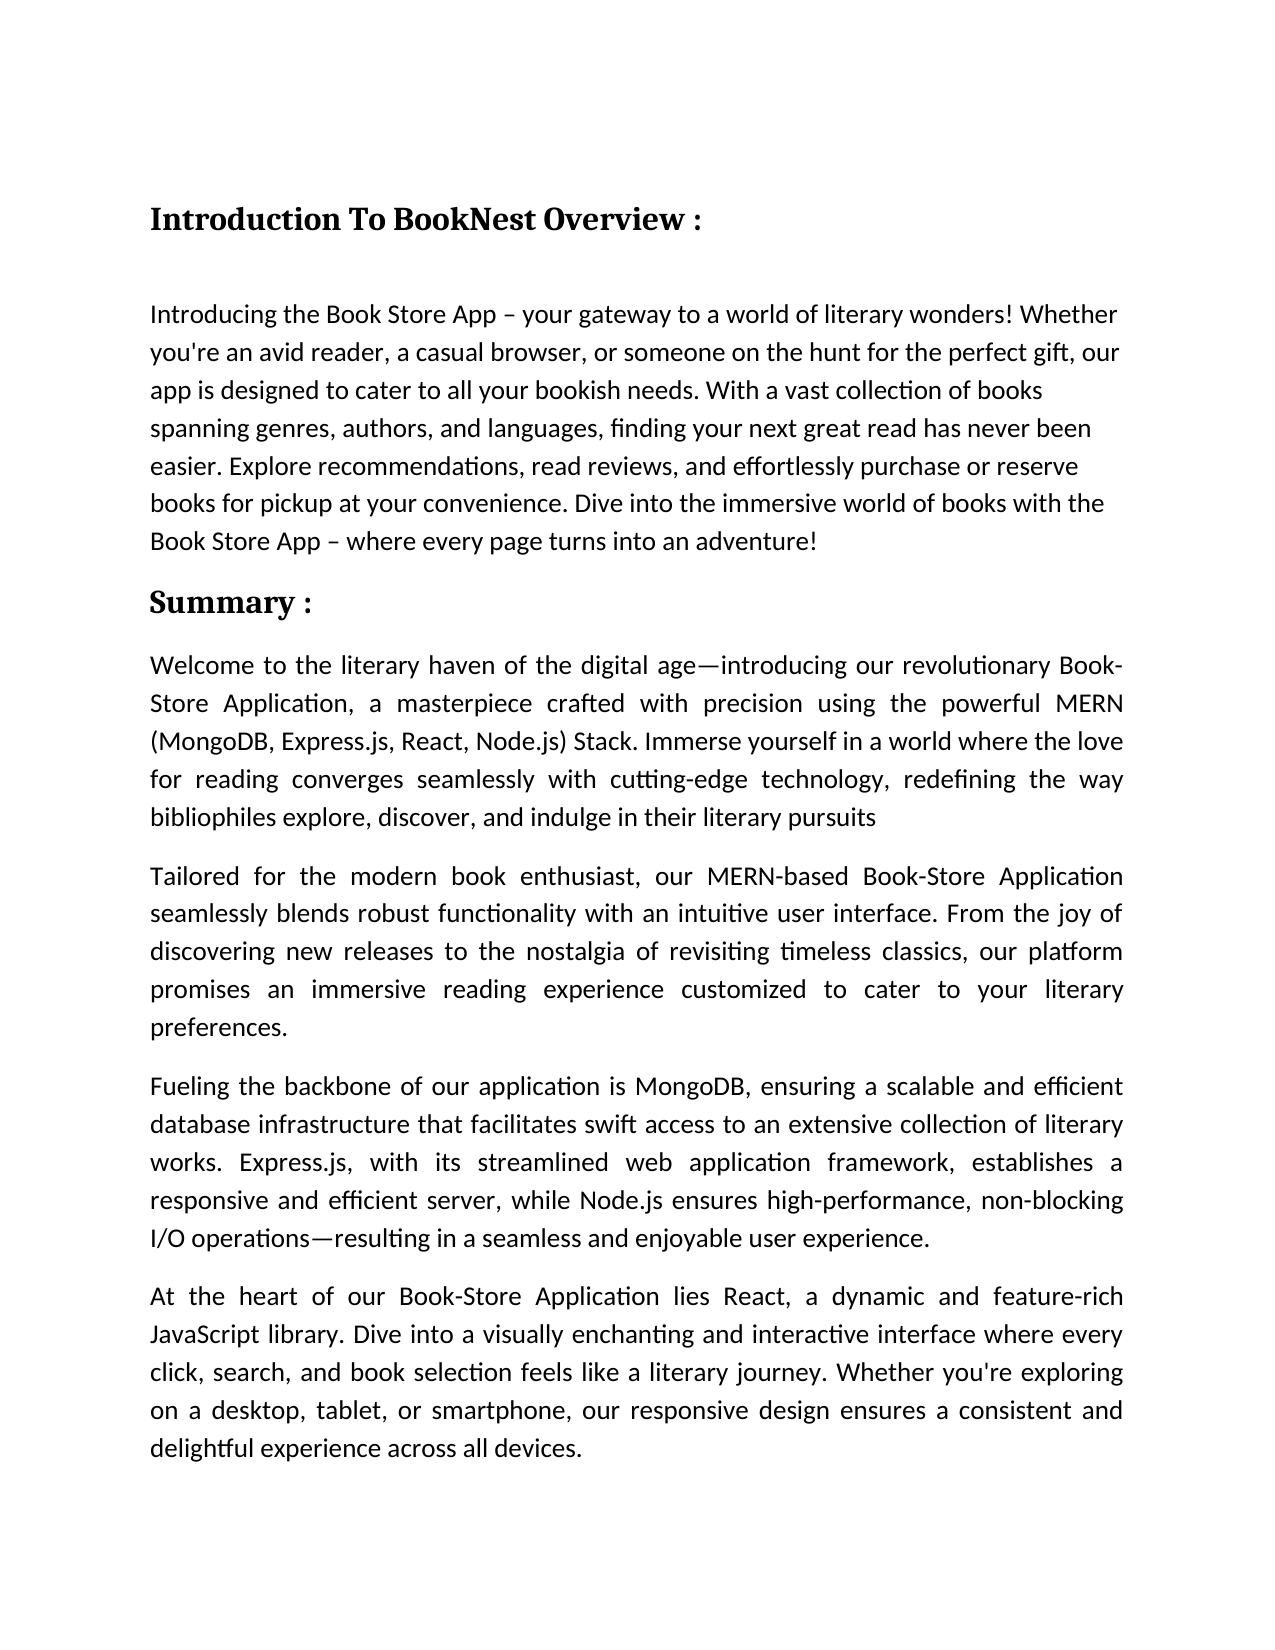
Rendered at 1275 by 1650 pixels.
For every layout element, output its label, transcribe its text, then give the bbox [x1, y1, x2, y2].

text Fueling the backbone of our application is MongoDB, ensuring a scalable and efficient database infrastructure that facilitates swift access to an extensive collection of literary works. Express.js, with its streamlined web application framework, establishes a responsive and efficient server, while Node.js ensures high-performance, non-blocking I/O operations—resulting in a seamless and enjoyable user experience. [150, 1069, 1125, 1254]
text Tailored for the modern book enthusiast, our MERN-based Book-Store Application seamlessly blends robust functionality with an intuitive user interface. From the joy of discovering new releases to the nostalgia of revisiting timeless classics, our platform promises an immersive reading experience customized to cater to your literary preferences. [150, 859, 1125, 1043]
text Introducing the Book Store App – your gateway to a world of literary wonders! Whether you're an avid reader, a casual browser, or someone on the hunt for the perfect gift, our app is designed to cater to all your bookish needs. With a vast collection of books spanning genres, authors, and languages, finding your next great read has never been easier. Explore recommendations, read reviews, and effortlessly purchase or reserve books for pickup at your convenience. Dive into the immersive world of books with the Book Store App – where every page turns into an adventure! [150, 297, 1125, 558]
text Summary : [150, 583, 1125, 622]
subtitle Introduction To BookNest Overview : [150, 200, 1125, 238]
text Welcome to the literary haven of the digital age—introducing our revolutionary Book-Store Application, a masterpiece crafted with precision using the powerful MERN (MongoDB, Express.js, React, Node.js) Stack. Immerse yourself in a world where the love for reading converges seamlessly with cutting-edge technology, redefining the way bibliophiles explore, discover, and indulge in their literary pursuits [150, 648, 1125, 833]
text At the heart of our Book-Store Application lies React, a dynamic and feature-rich JavaScript library. Dive into a visually enchanting and interactive interface where every click, search, and book selection feels like a literary journey. Whether you're exploring on a desktop, tablet, or smartphone, our responsive design ensures a consistent and delightful experience across all devices. [150, 1279, 1125, 1464]
